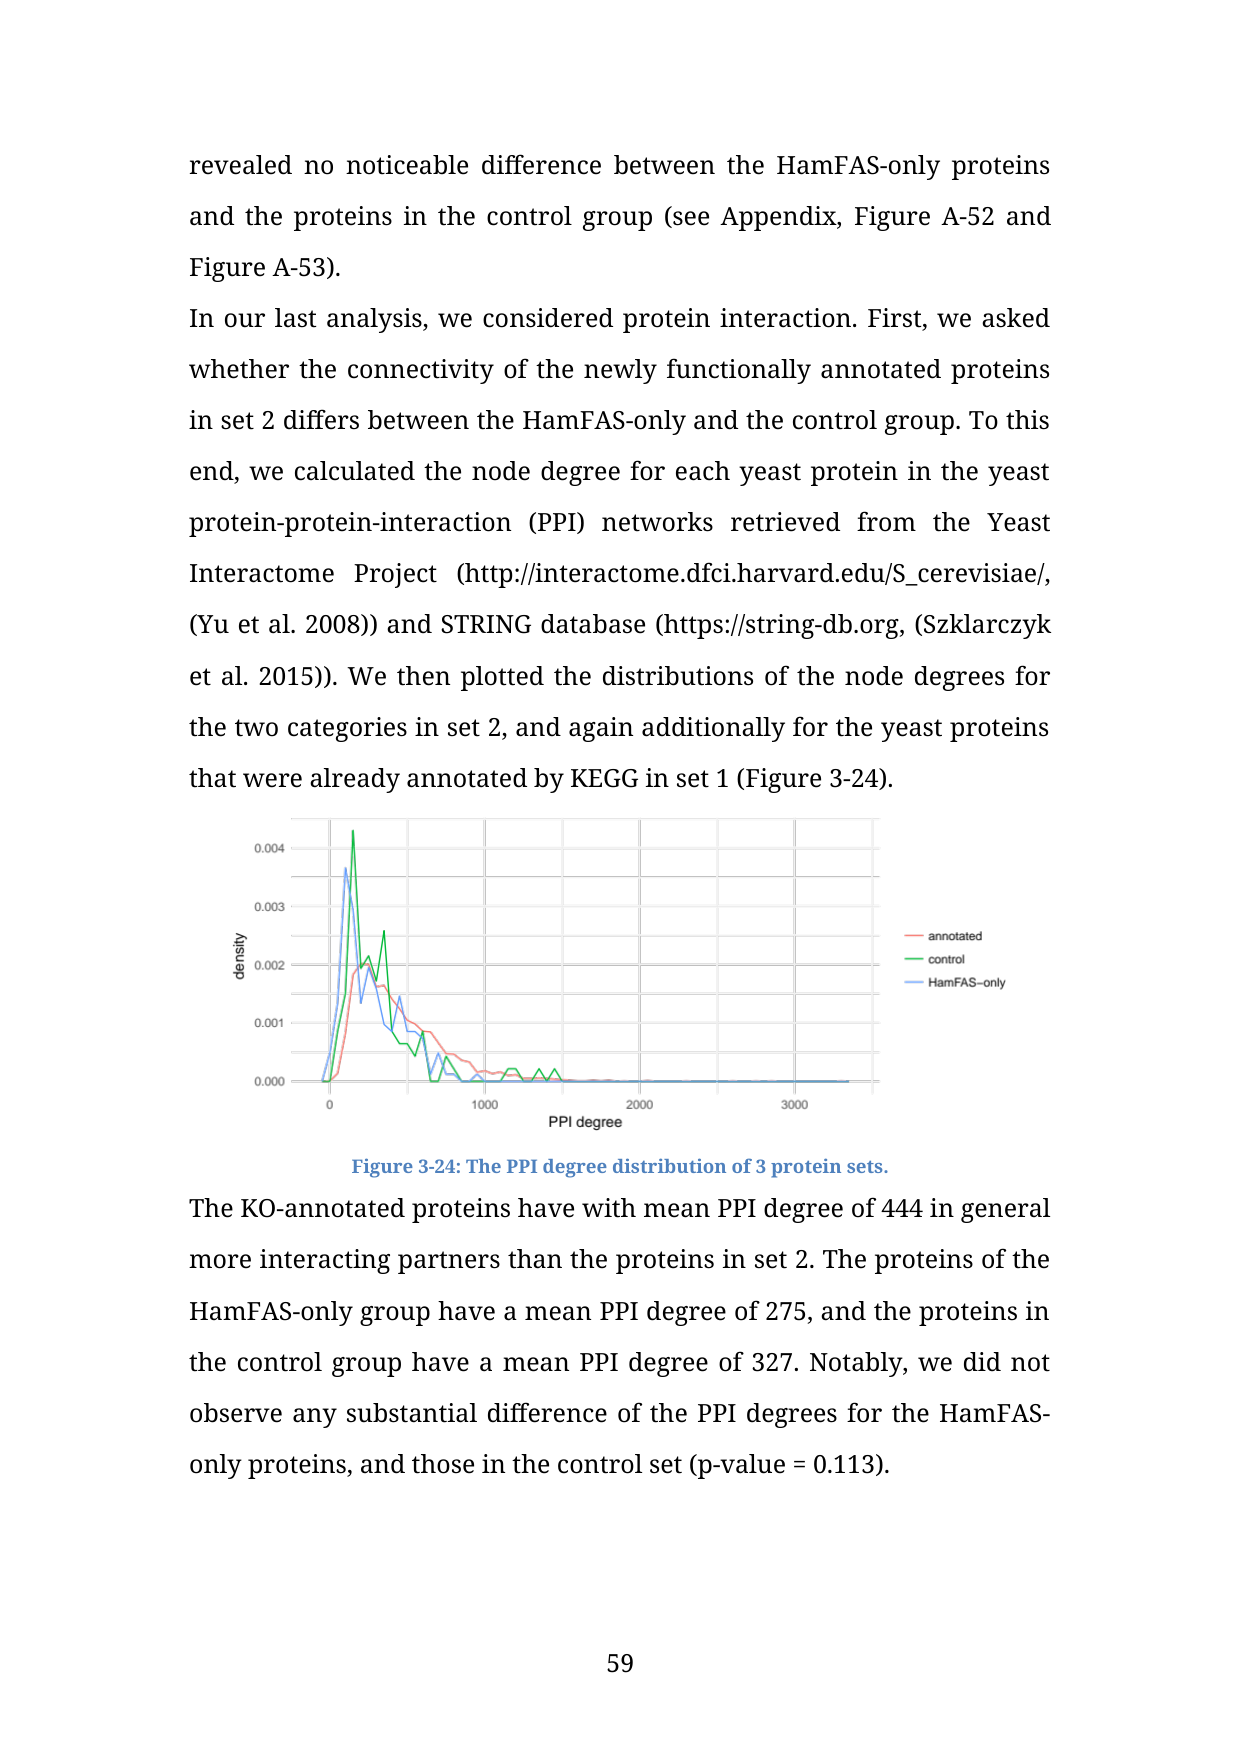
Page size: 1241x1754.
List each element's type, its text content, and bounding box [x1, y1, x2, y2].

text The KO-annotated proteins have with mean PPI degree of 444 in general more interacting partners than the proteins in set 2. The proteins of the HamFAS-only group have a mean PPI degree of 275, and the proteins in the control group have a mean PPI degree of 327. Notably, we did not observe any substantial difference of the PPI degrees for the HamFAS-only proteins, and those in the control set (p-value = 0.113). [189, 1191, 1051, 1480]
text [189, 148, 1051, 284]
